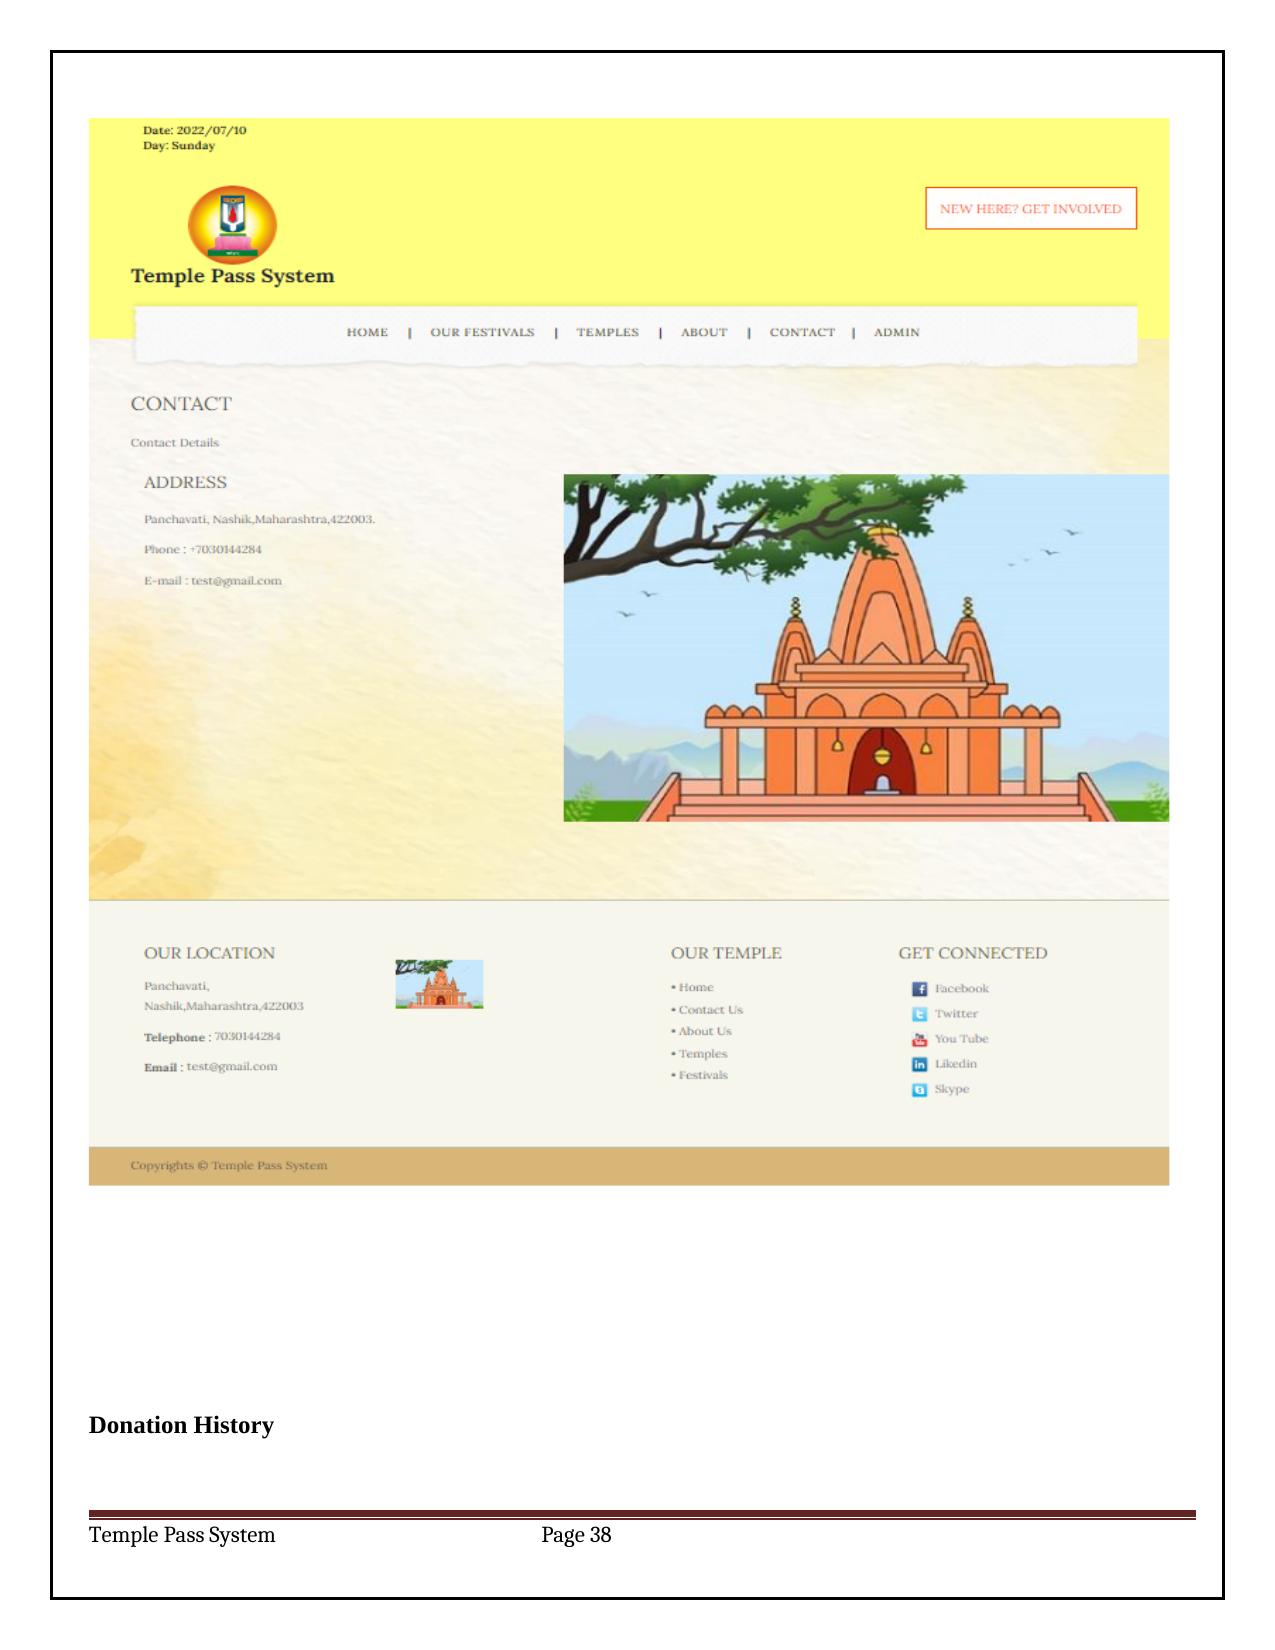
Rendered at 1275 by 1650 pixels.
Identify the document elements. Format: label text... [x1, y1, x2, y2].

picture [88, 118, 1170, 1187]
text Donation History [89, 1410, 1196, 1439]
